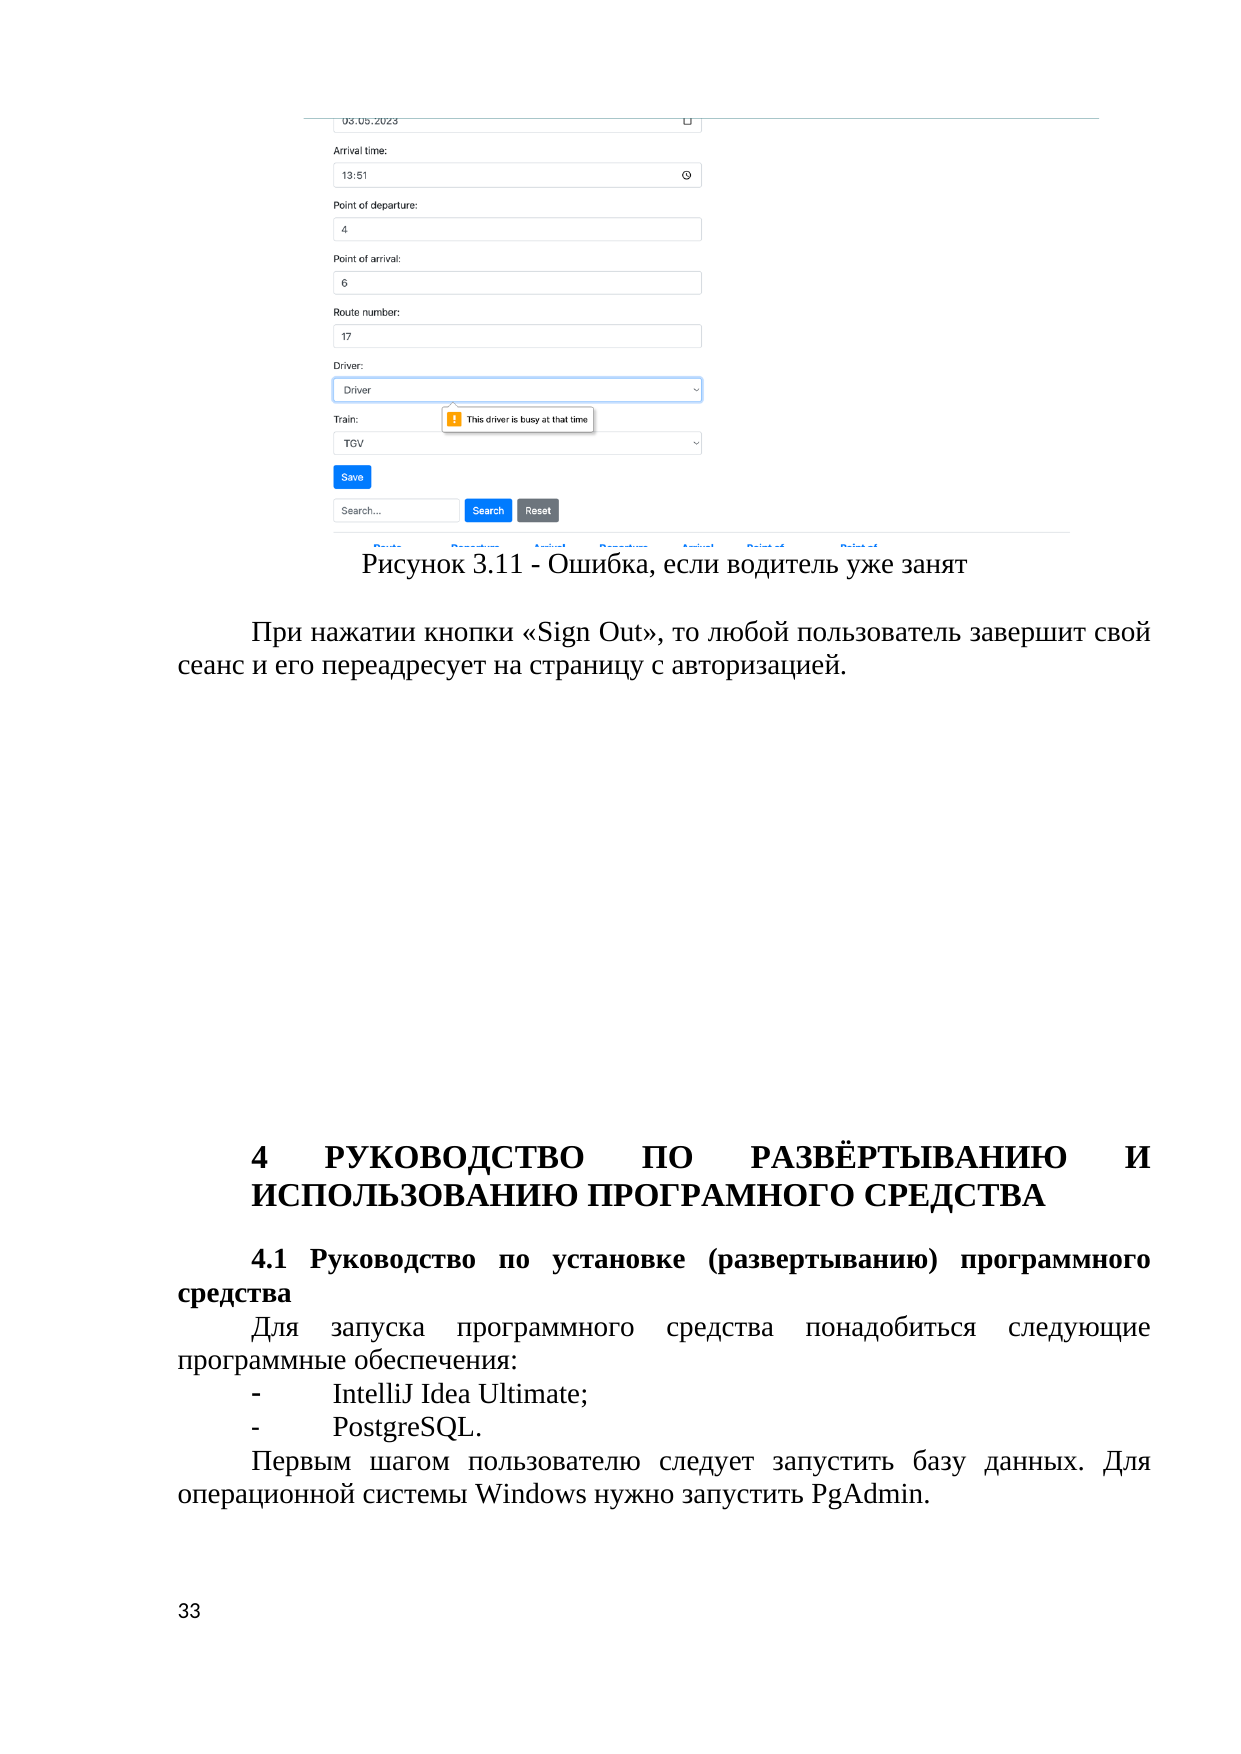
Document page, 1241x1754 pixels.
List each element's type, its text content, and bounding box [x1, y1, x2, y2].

text Рисунок 3.11 - Ошибка, если водитель уже занят [177, 547, 1152, 580]
subtitle 4 РУКОВОДСТВО ПО РАЗВЁРТЫВАНИЮ И ИСПОЛЬЗОВАНИЮ ПРОГРАМНОГО СРЕДСТВА [251, 1137, 1152, 1213]
subtitle 4.1 Руководство по установке (развертыванию) программного средства [177, 1242, 1152, 1309]
text Для запуска программного средства понадобиться следующие программные обеспечения: [177, 1309, 1152, 1376]
text Первым шагом пользователю следует запустить базу данных. Для операционной системы Windows нужно запустить PgAdmin. [177, 1443, 1152, 1510]
picture [303, 118, 1100, 547]
list IntelliJ Idea Ultimate; [177, 1376, 1152, 1409]
text При нажатии кнопки «Sign Out», то любой пользователь завершит свой сеанс и его переадресует на страницу с авторизацией. [177, 614, 1152, 681]
list PostgreSQL. [177, 1409, 1152, 1443]
